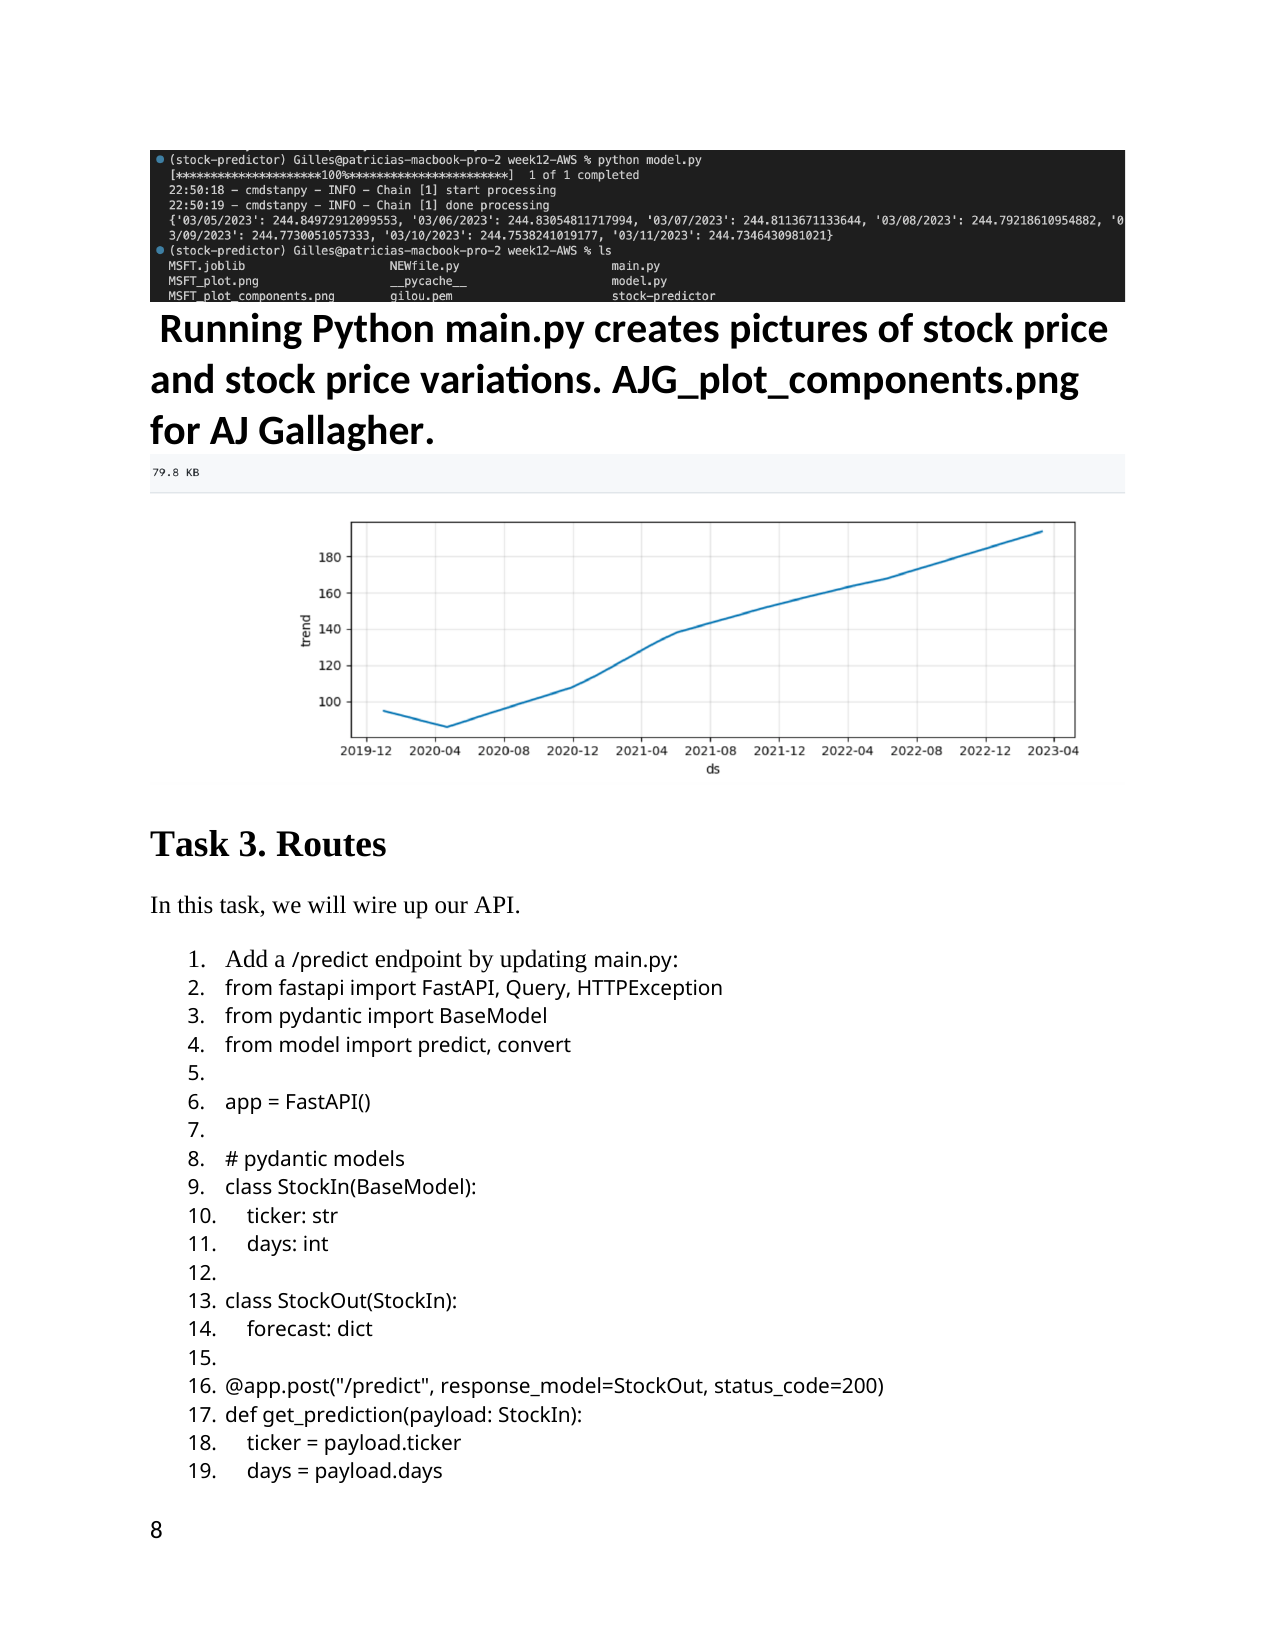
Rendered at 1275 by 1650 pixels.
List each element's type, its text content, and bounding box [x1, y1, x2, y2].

list def get_prediction(payload: StockIn): [187, 1400, 1125, 1428]
list class StockIn(BaseModel): [187, 1172, 1125, 1201]
list class StockOut(StockIn): [187, 1286, 1125, 1314]
list @app.post("/predict", response_model=StockOut, status_code=200) [187, 1371, 1125, 1400]
text In this task, we will wire up our API. [150, 890, 1125, 919]
list days: int [187, 1229, 1125, 1258]
picture [150, 150, 1125, 302]
list from model import predict, convert [187, 1030, 1125, 1058]
list # pydantic models [187, 1144, 1125, 1172]
list days = payload.days [187, 1457, 1125, 1485]
text Running Python main.py creates pictures of stock price and stock price variations. AJG_plot_components.png for AJ Gallagher. [150, 302, 1125, 454]
list Add a /predict endpoint by updating main.py: [187, 944, 1125, 973]
list from fastapi import FastAPI, Query, HTTPException [187, 973, 1125, 1002]
picture [150, 454, 1125, 785]
list forecast: dict [187, 1314, 1125, 1343]
list from pydantic import BaseModel [187, 1002, 1125, 1030]
text Task 3. Routes [150, 822, 1125, 865]
list ticker: str [187, 1201, 1125, 1229]
list app = FastAPI() [187, 1087, 1125, 1115]
list ticker = payload.ticker [187, 1428, 1125, 1457]
